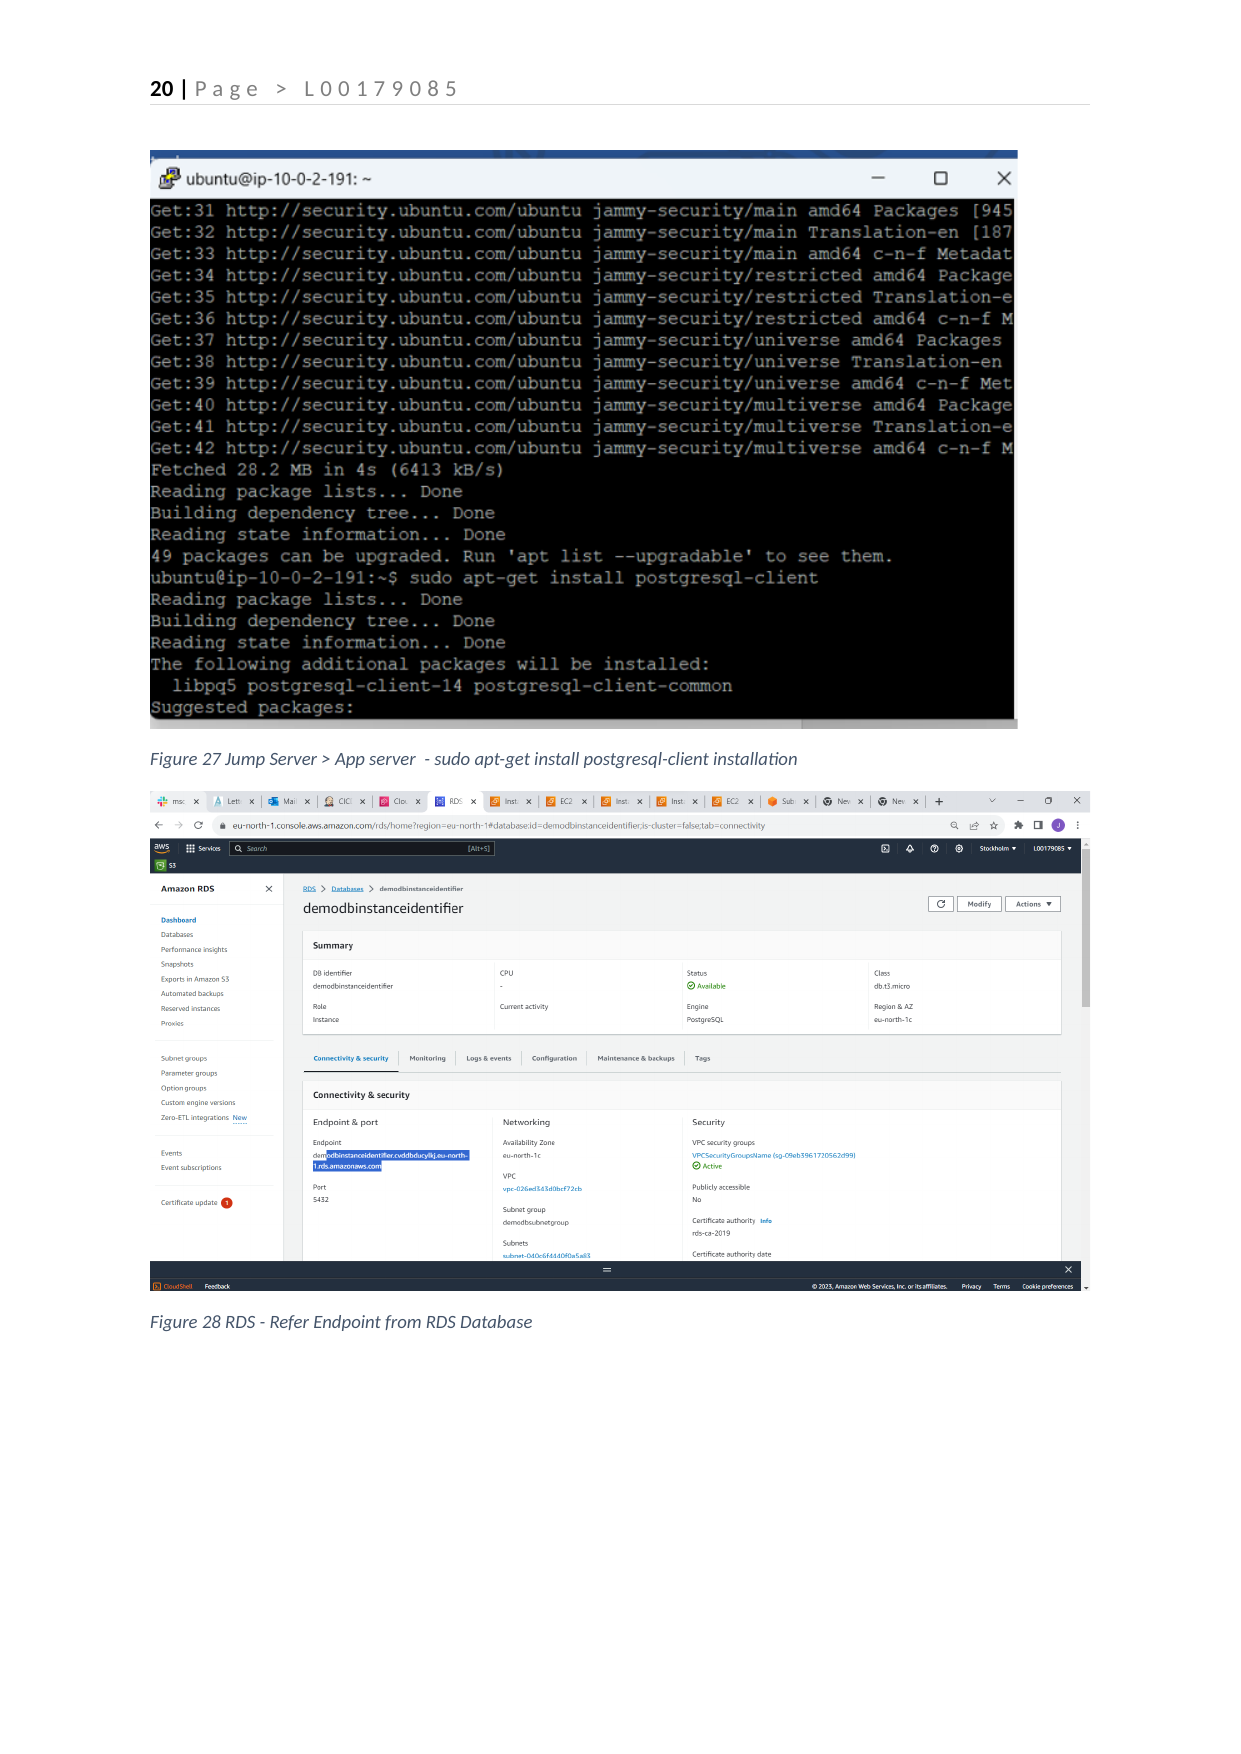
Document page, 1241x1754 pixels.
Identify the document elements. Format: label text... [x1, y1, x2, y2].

picture [150, 150, 1018, 729]
picture [150, 791, 1091, 1291]
